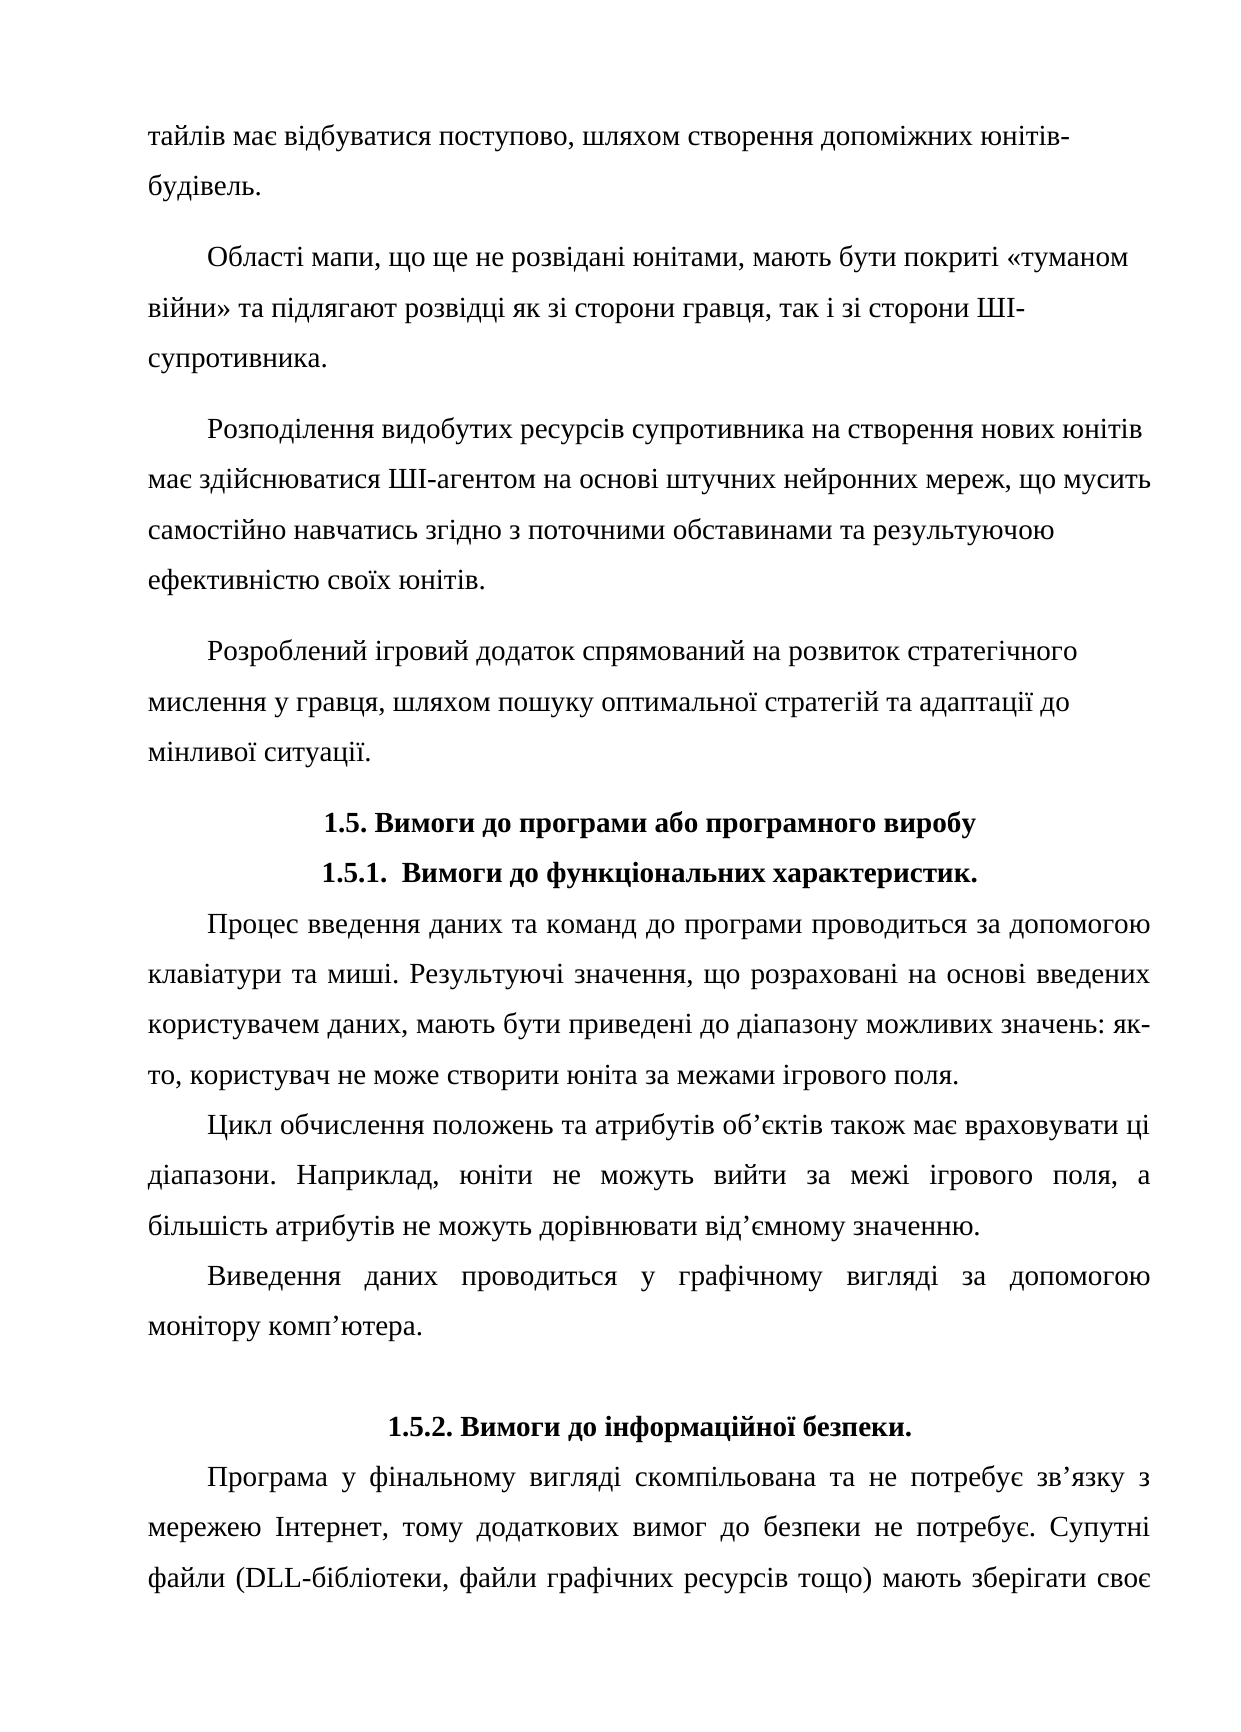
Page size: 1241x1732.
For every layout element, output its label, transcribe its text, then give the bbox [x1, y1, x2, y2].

text 1.5.1. Вимоги до функціональних характеристик. [148, 856, 1152, 889]
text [148, 118, 1152, 202]
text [148, 1459, 1152, 1593]
text 1.5. Вимоги до програми або програмного виробу [148, 805, 1152, 839]
text Цикл обчислення положень та атрибутів об’єктів також має враховувати ці діапазони. Наприклад, юніти не можуть вийти за межі ігрового поля, а більшість атрибутів не можуть дорівнювати від’ємному значенню. [148, 1107, 1152, 1241]
text Процес введення даних та команд до програми проводиться за допомогою клавіатури та миші. Результуючі значення, що розраховані на основі введених користувачем даних, мають бути приведені до діапазону можливих значень: як-то, користувач не може створити юніта за межами ігрового поля. [148, 906, 1152, 1090]
text Області мапи, що ще не розвідані юнітами, мають бути покриті «туманом війни» та підлягают розвідці як зі сторони гравця, так і зі сторони ШІ-супротивника. [148, 239, 1152, 374]
text Виведення даних проводиться у графічному вигляді за допомогою монітору комп’ютера. [148, 1258, 1152, 1342]
text Розподілення видобутих ресурсів супротивника на створення нових юнітів має здійснюватися ШІ-агентом на основі штучних нейронних мереж, що мусить самостійно навчатись згідно з поточними обставинами та результуючою ефективністю своїх юнітів. [148, 411, 1152, 596]
text Розроблений ігровий додаток спрямований на розвиток стратегічного мислення у гравця, шляхом пошуку оптимальної стратегій та адаптації до мінливої ситуації. [148, 633, 1152, 768]
text 1.5.2. Вимоги до інформаційної безпеки. [148, 1409, 1152, 1442]
